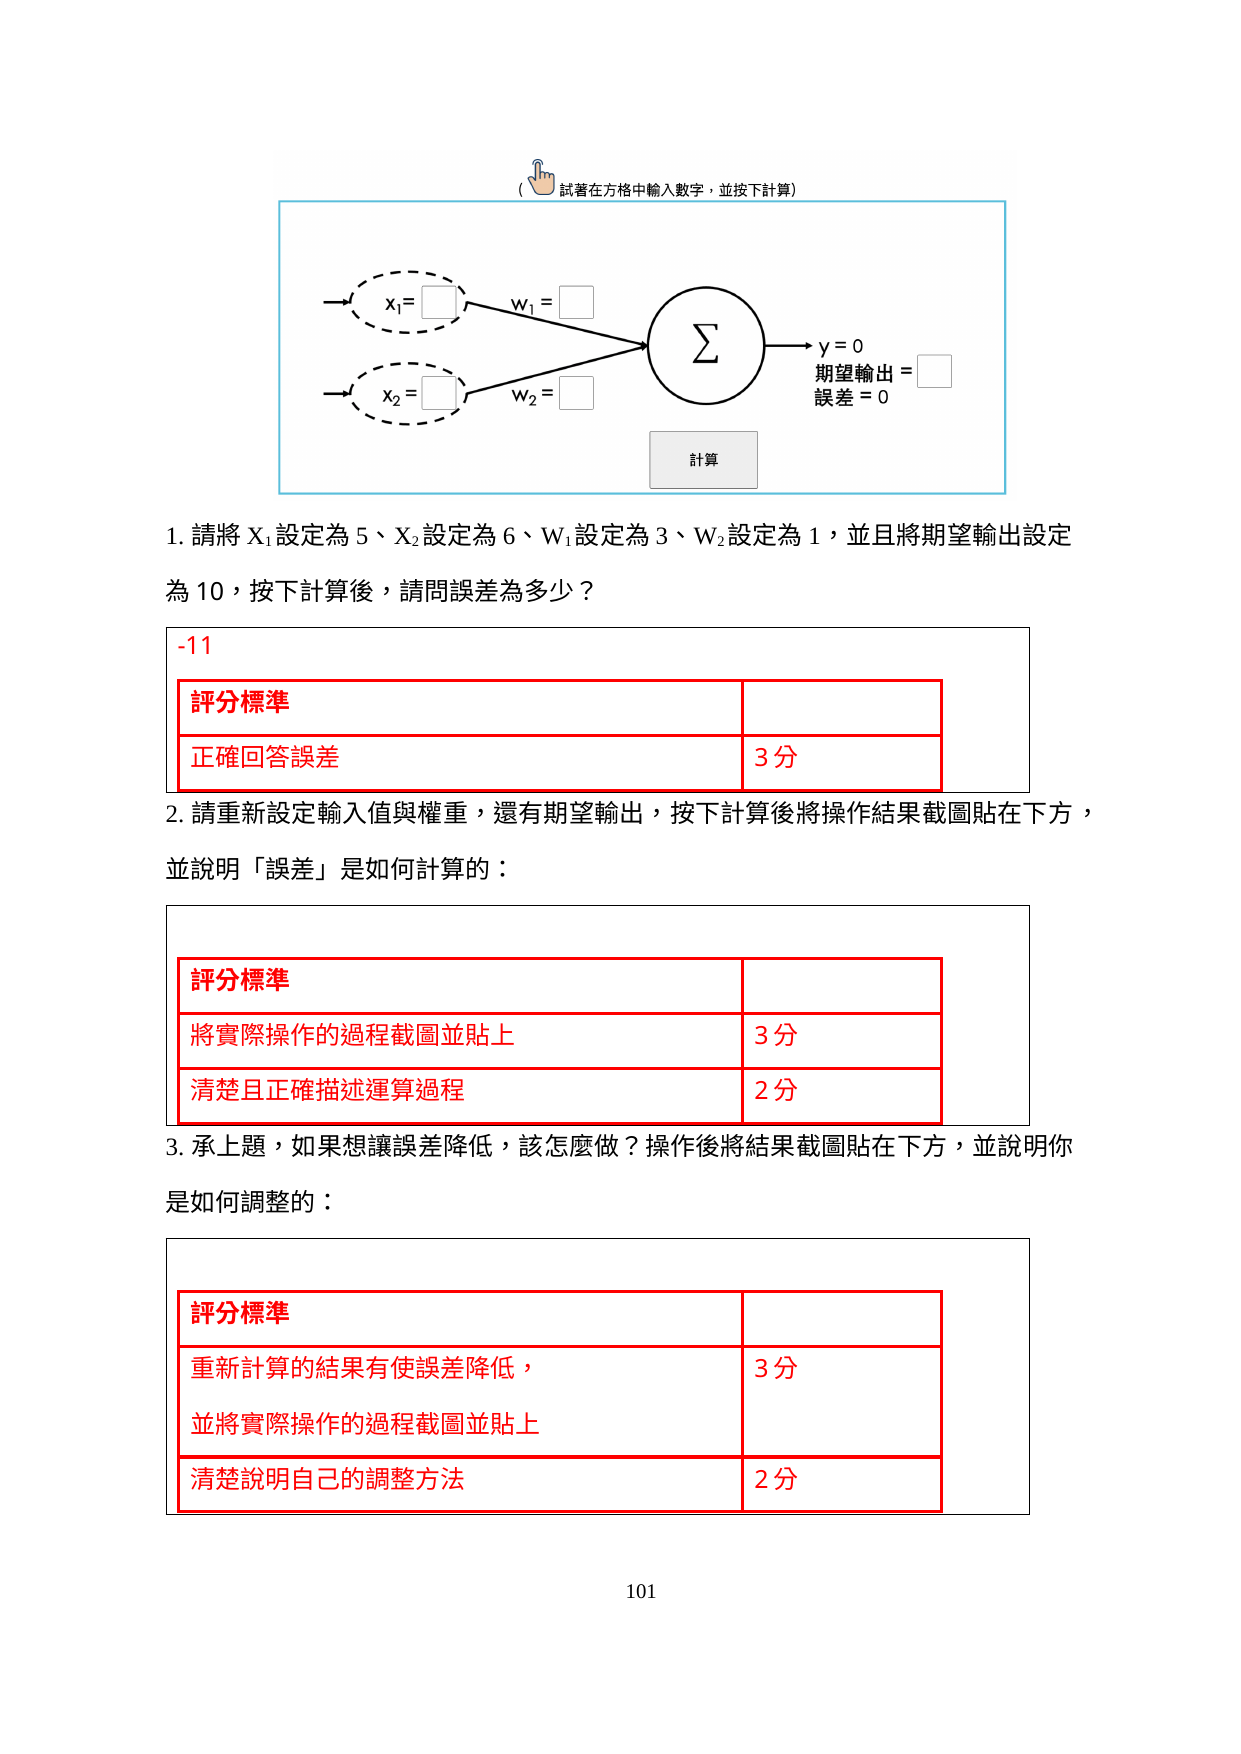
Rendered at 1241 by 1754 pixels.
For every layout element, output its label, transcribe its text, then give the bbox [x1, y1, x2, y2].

picture [273, 150, 1017, 501]
text 2. 請重新設定輸入值與權重，還有期望輸出，按下計算後將操作結果截圖貼在下方，並說明「誤差」是如何計算的： [165, 793, 1075, 887]
text 3. 承上題，如果想讓誤差降低，該怎麼做？操作後將結果截圖貼在下方，並說明你是如何調整的： [165, 1126, 1075, 1220]
text 1. 請將X1設定為5、X2設定為6、W1設定為3、W2設定為1，並且將期望輸出設定為10，按下計算後，請問誤差為多少？ [165, 515, 1075, 609]
table_header -11 [167, 628, 1029, 792]
table_header [167, 1239, 1029, 1513]
table_header [167, 906, 1029, 1125]
